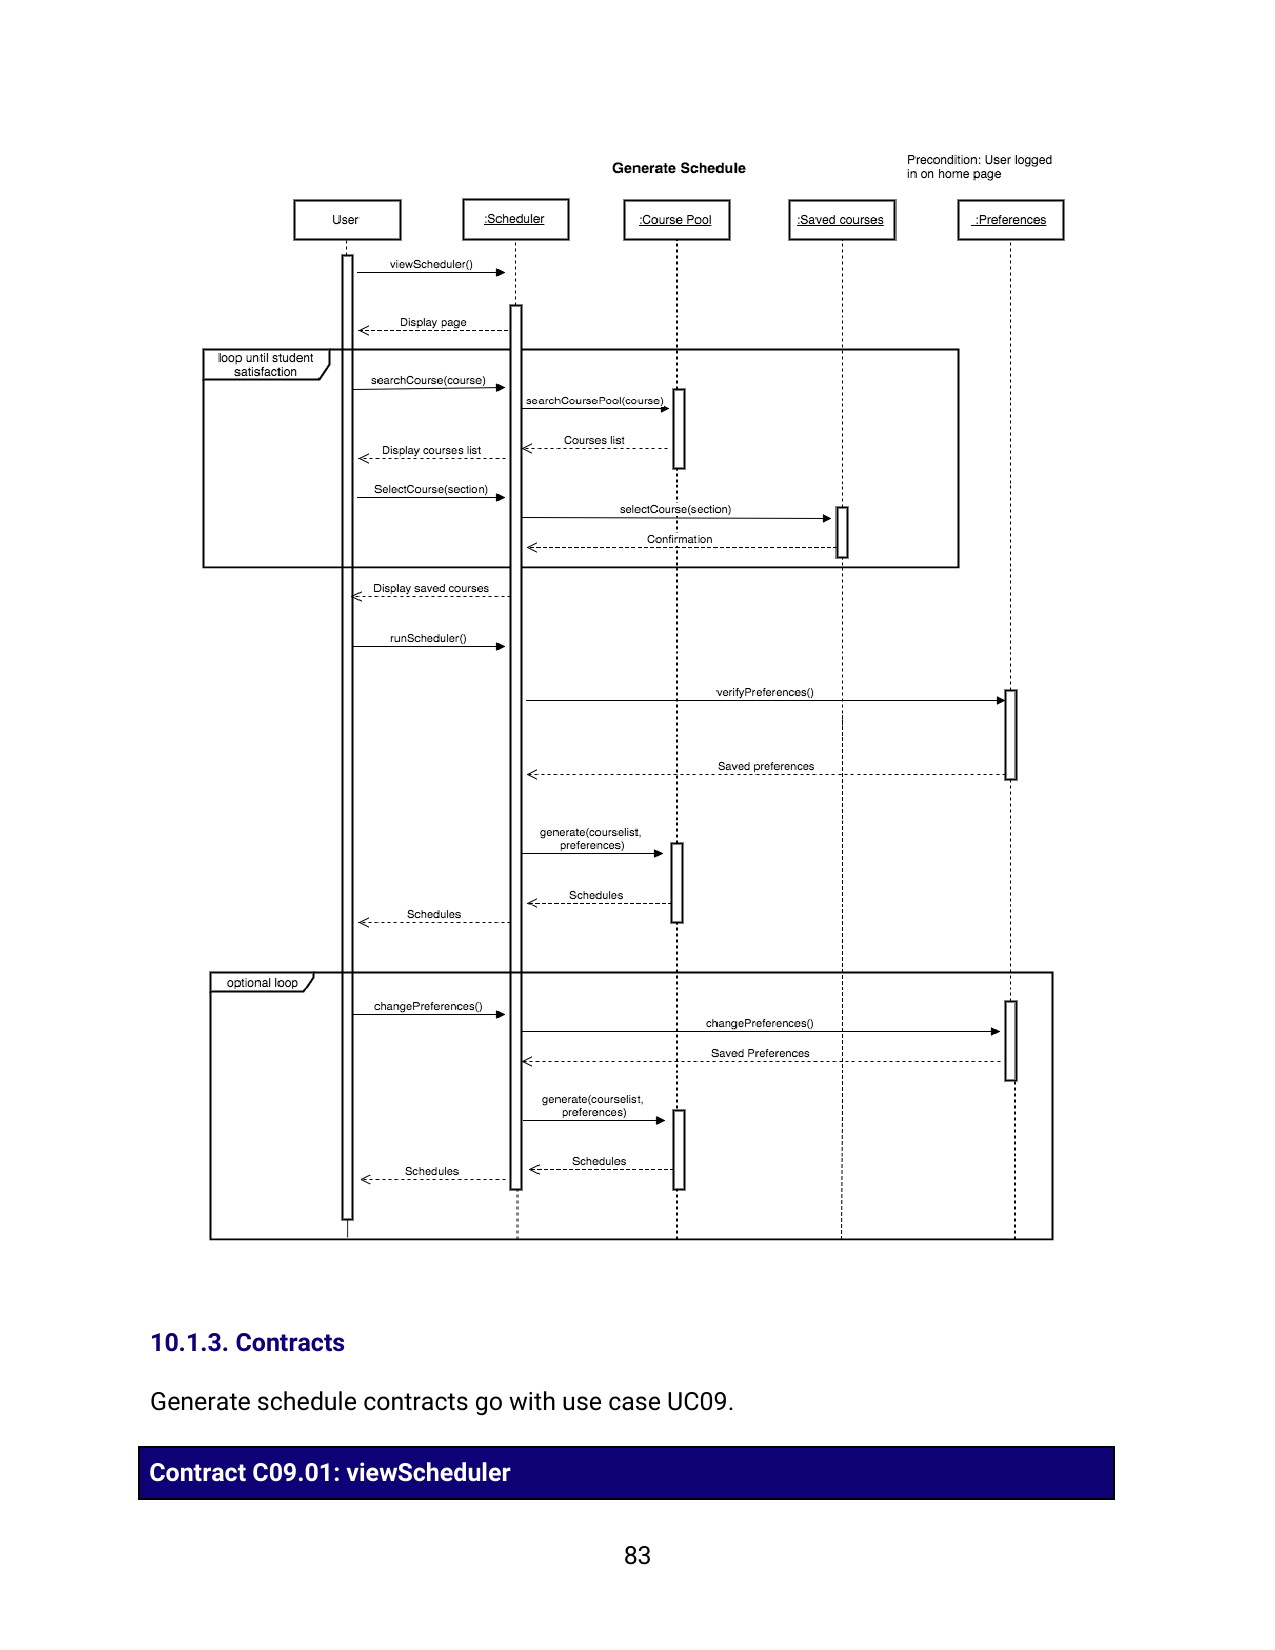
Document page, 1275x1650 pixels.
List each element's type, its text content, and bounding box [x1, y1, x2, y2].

text Generate schedule contracts go with use case UC09. [150, 1387, 1125, 1416]
table_header Contract C09.01: viewScheduler [140, 1448, 1113, 1498]
subtitle 10.1.3. Contracts [150, 1328, 1125, 1358]
